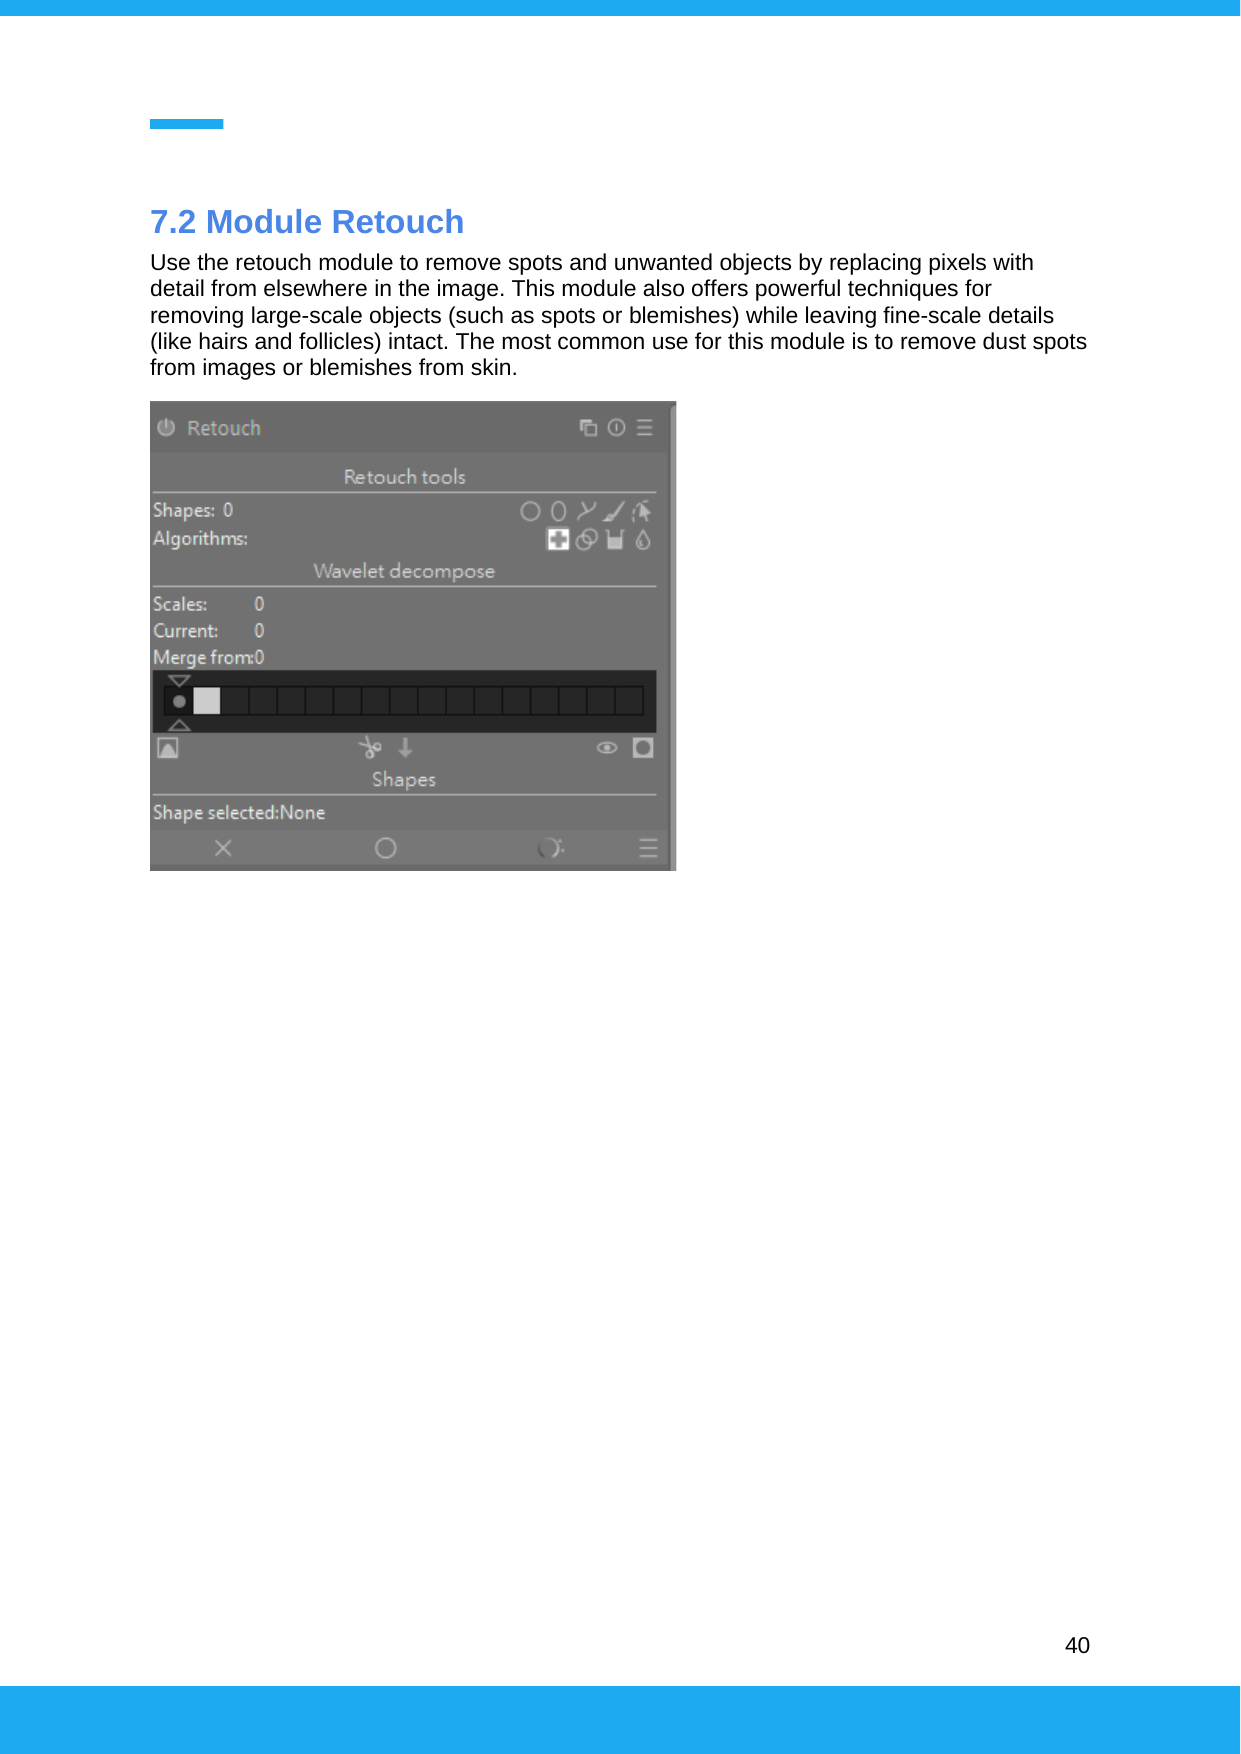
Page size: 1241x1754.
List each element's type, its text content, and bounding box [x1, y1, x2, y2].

subtitle 7.2 Module Retouch [150, 202, 1090, 241]
picture [150, 119, 224, 129]
picture [150, 401, 677, 871]
picture [0, 0, 1241, 16]
text Use the retouch module to remove spots and unwanted objects by replacing pixels with detail from elsewhere in the image. This module also offers powerful techniques for removing large-scale objects (such as spots or blemishes) while leaving fine-scale details (like hairs and follicles) intact. The most common use for this module is to remove dust spots from images or blemishes from skin. [150, 249, 1090, 381]
picture [0, 1686, 1241, 1754]
